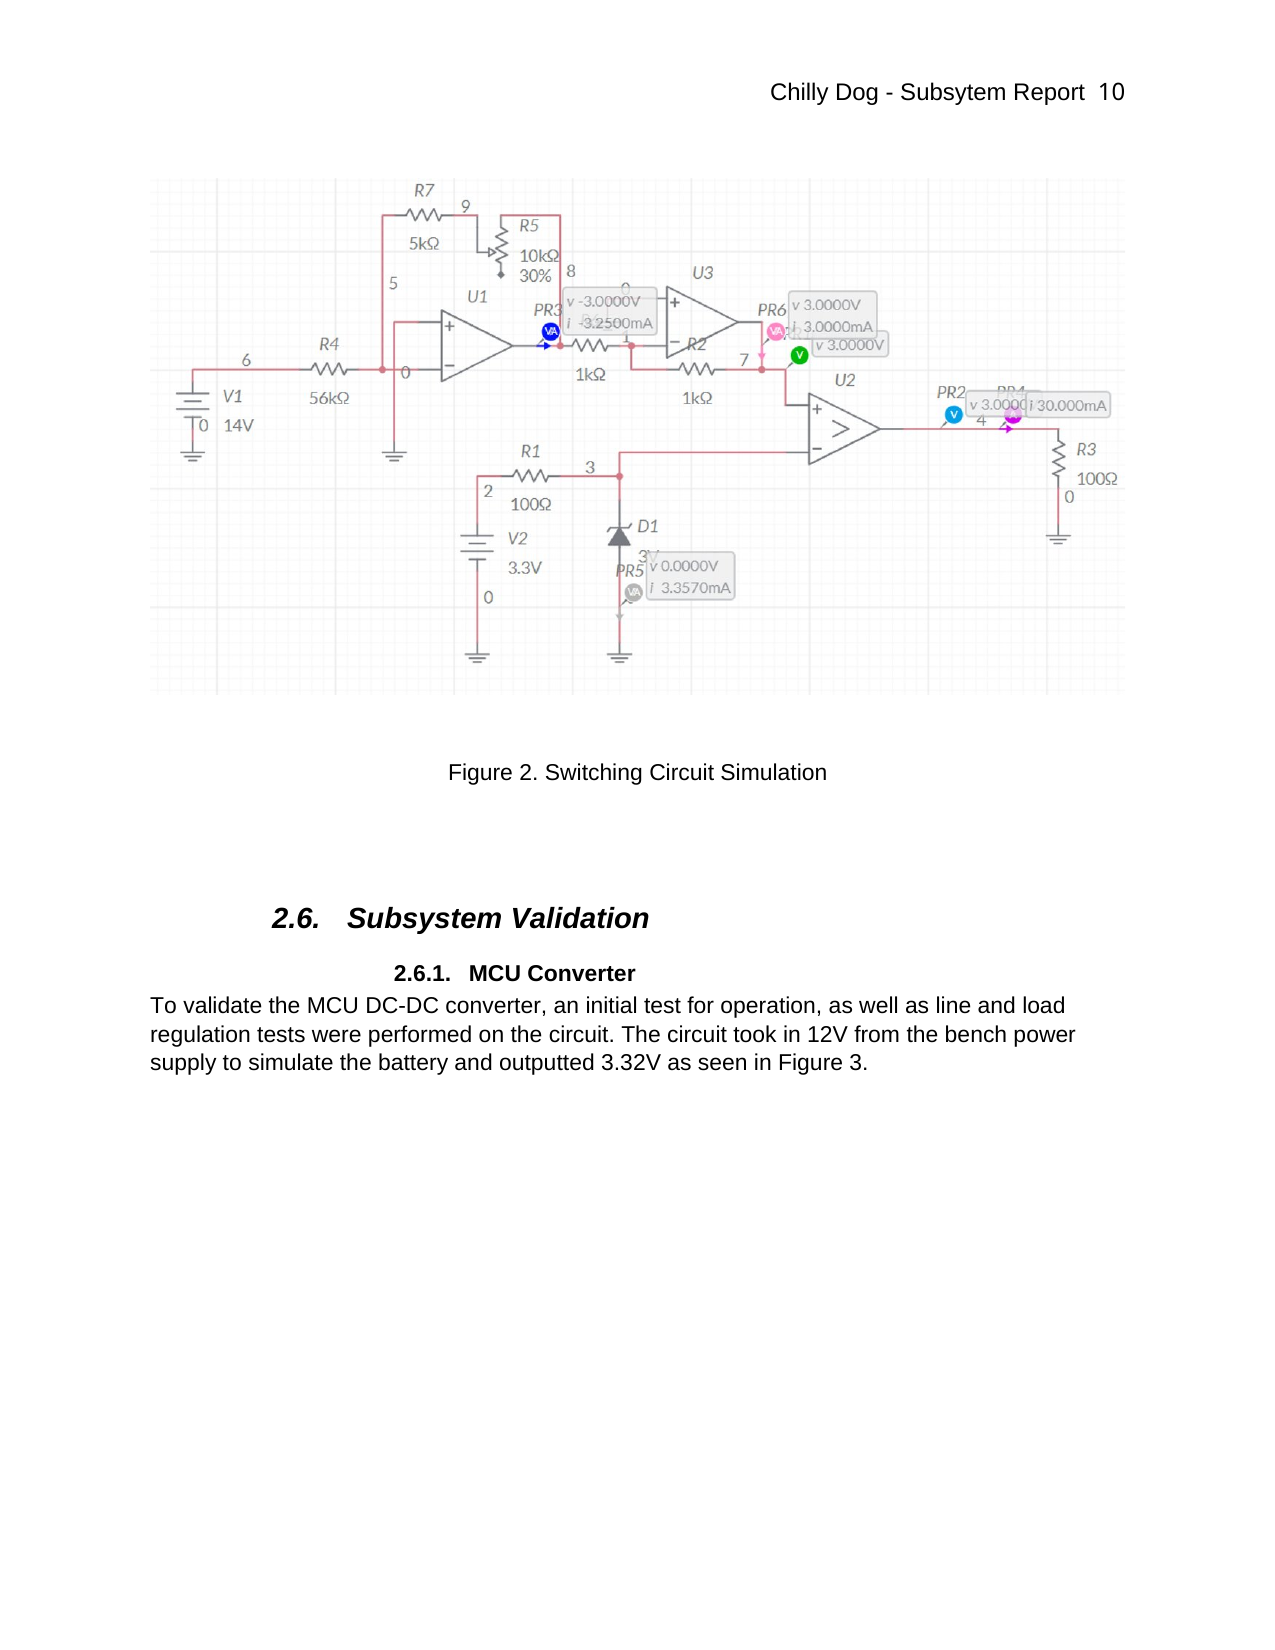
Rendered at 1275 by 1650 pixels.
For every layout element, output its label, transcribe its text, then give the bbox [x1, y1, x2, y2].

text To validate the MCU DC-DC converter, an initial test for operation, as well as line and load regulation tests were performed on the circuit. The circuit took in 12V from the bench power supply to simulate the battery and outputted 3.32V as seen in Figure 3. [150, 992, 1125, 1076]
picture [150, 178, 1125, 695]
subtitle Subsystem Validation [272, 901, 1125, 935]
text Figure 2. Switching Circuit Simulation [150, 759, 1125, 785]
subtitle MCU Converter [394, 960, 1125, 986]
